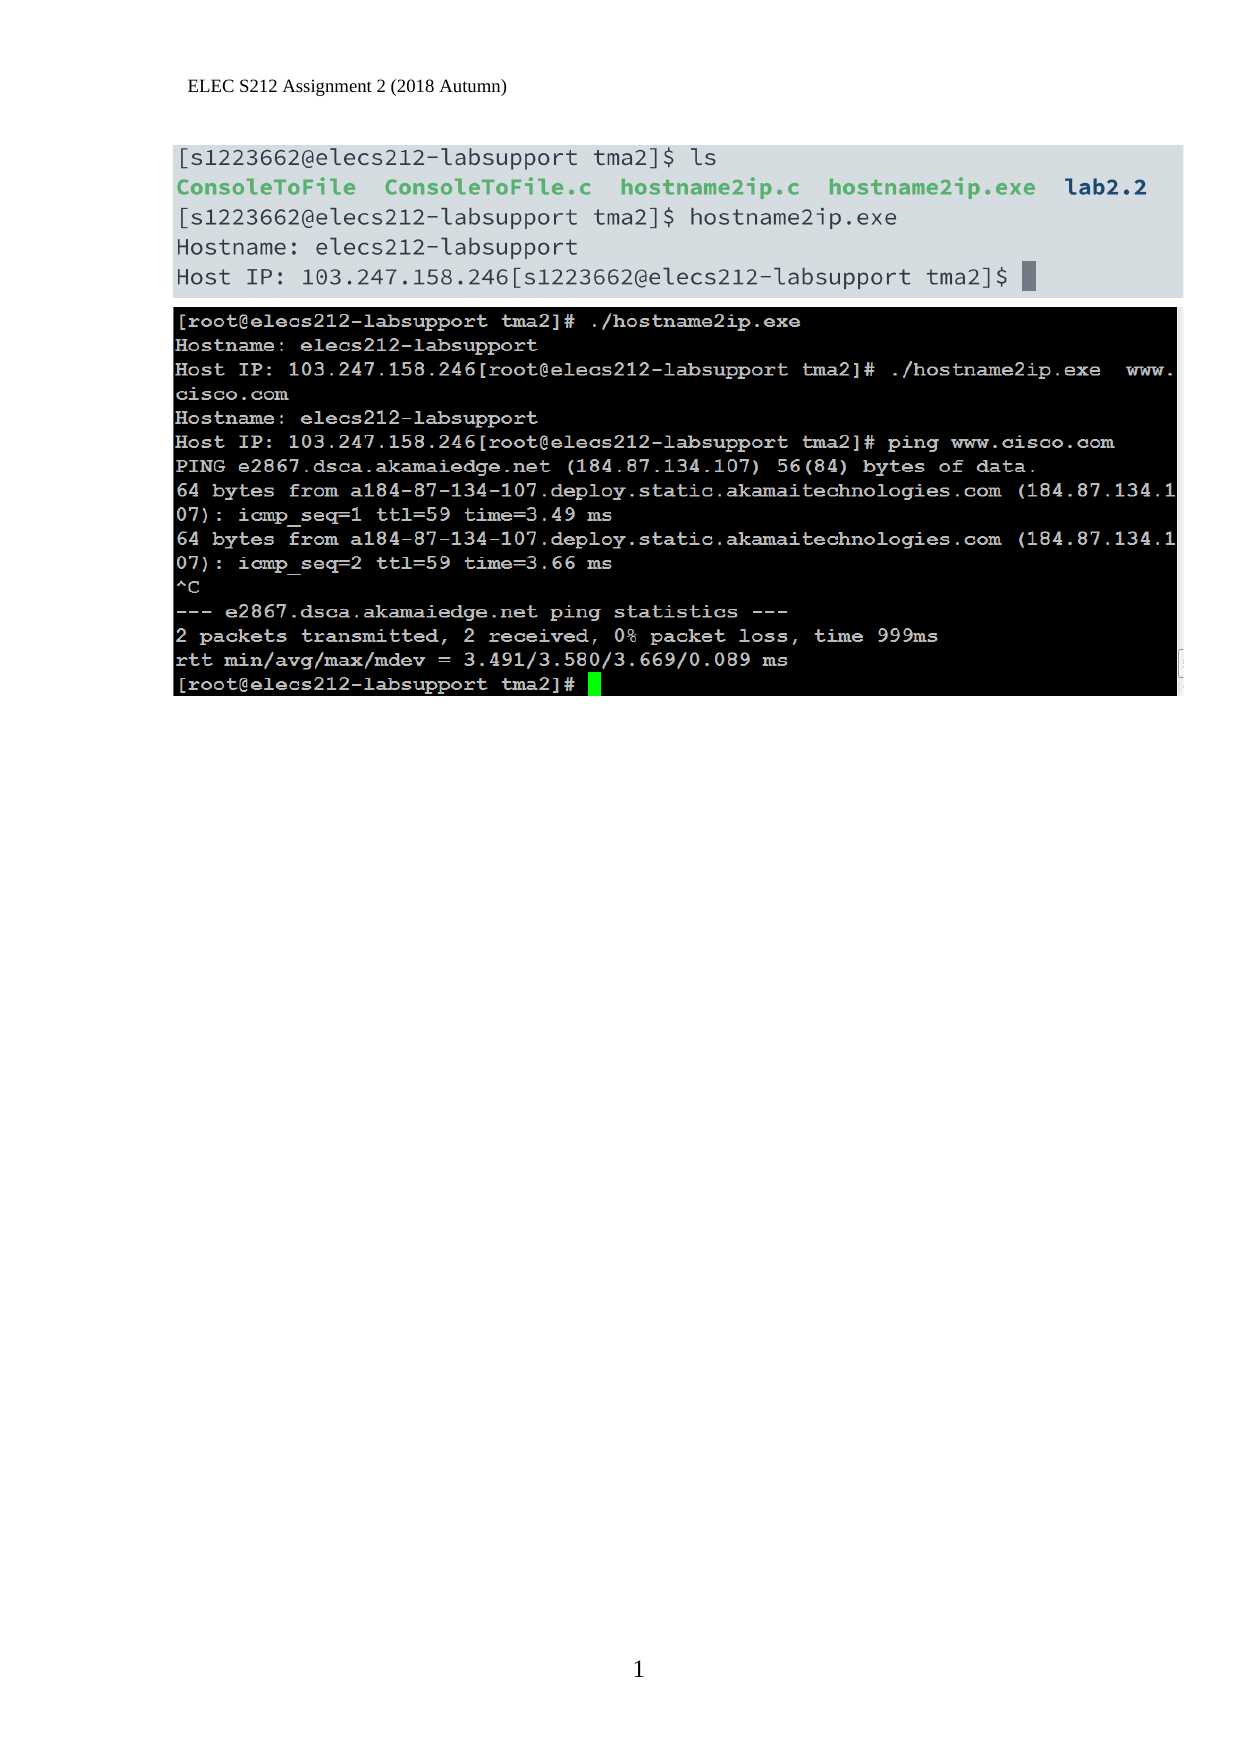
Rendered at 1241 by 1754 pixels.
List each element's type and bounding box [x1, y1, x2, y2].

picture [172, 145, 1184, 298]
picture [172, 307, 1184, 696]
